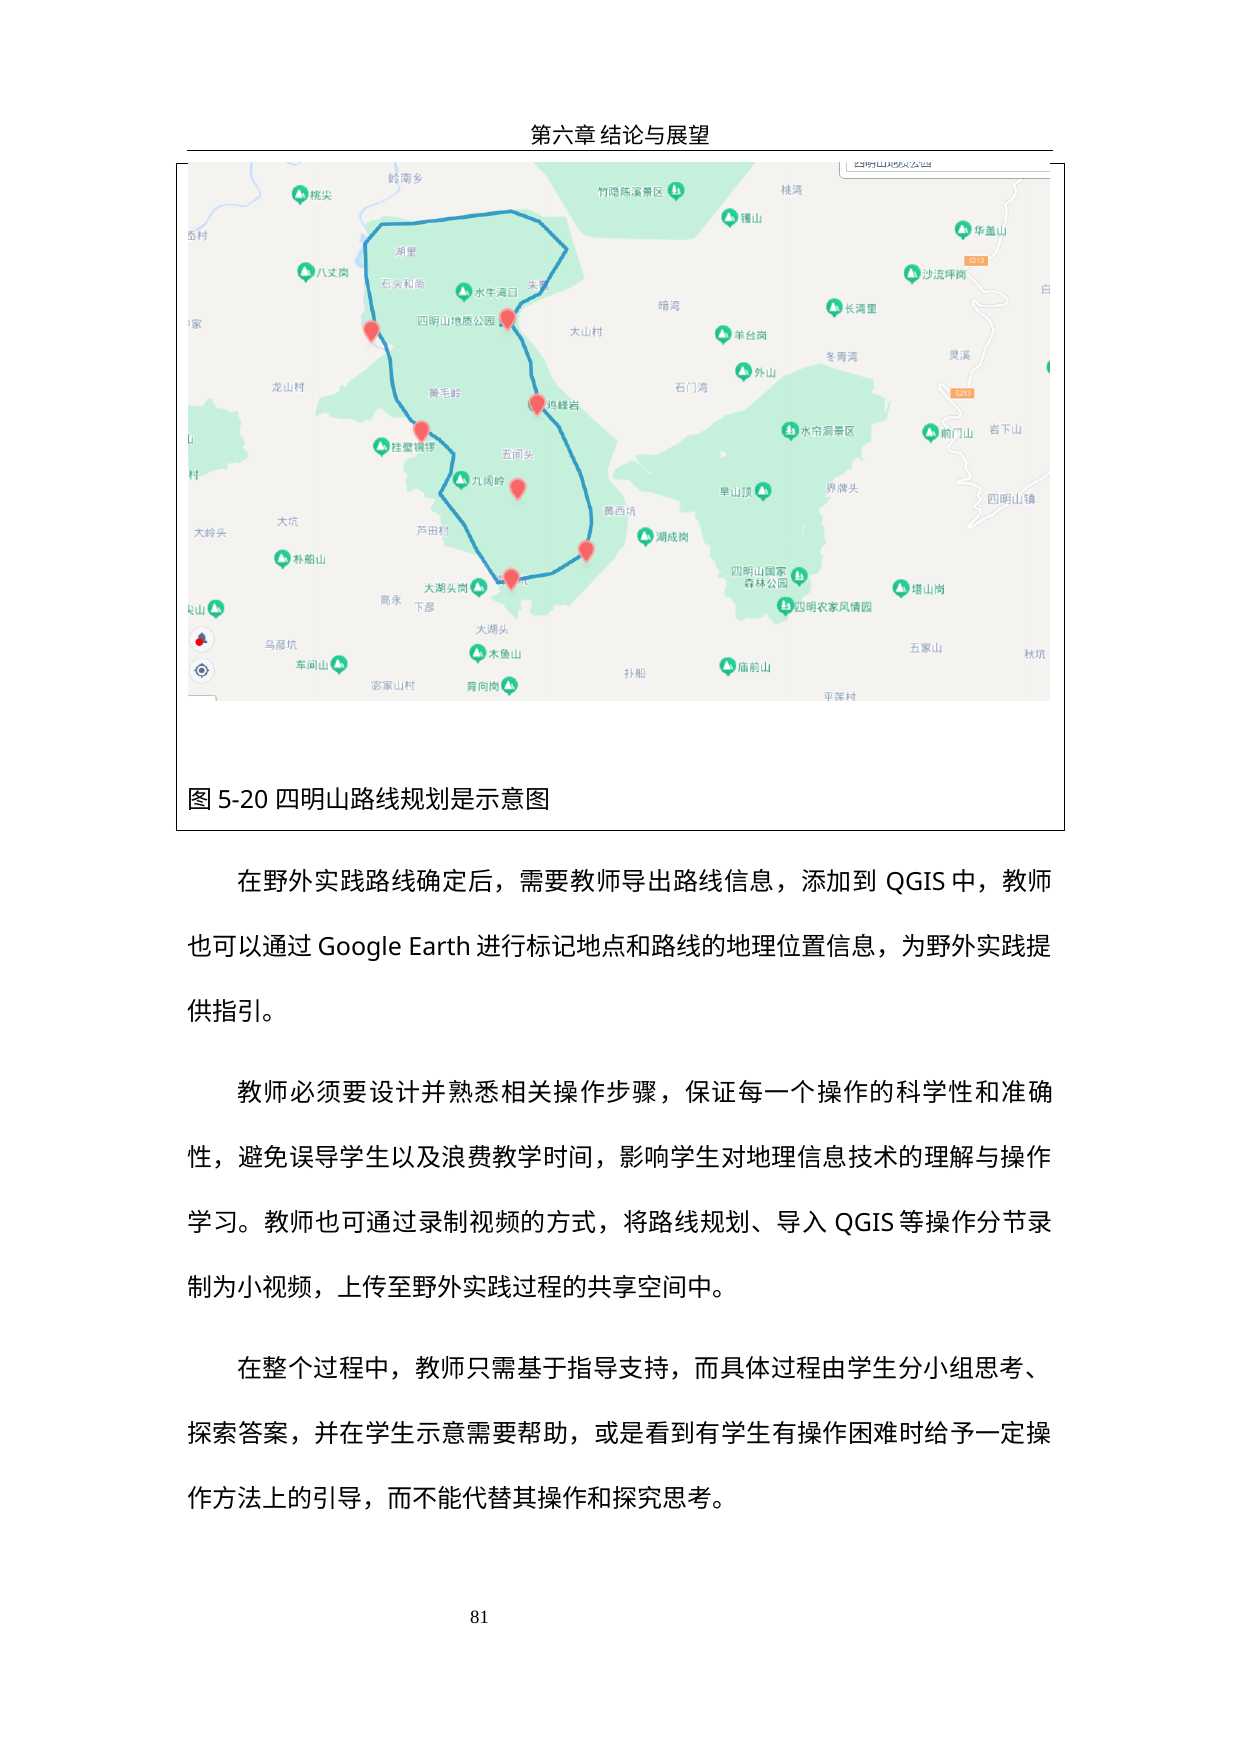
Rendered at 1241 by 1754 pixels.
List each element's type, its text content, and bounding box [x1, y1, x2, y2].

picture [187, 162, 1049, 700]
list 在野外实践路线确定后，需要教师导出路线信息，添加到QGIS中，教师也可以通过Google Earth进行标记地点和路线的地理位置信息，为野外实践提供指引。 [187, 847, 1053, 1042]
list 在整个过程中，教师只需基于指导支持，而具体过程由学生分小组思考、探索答案，并在学生示意需要帮助，或是看到有学生有操作困难时给予一定操作方法上的引导，而不能代替其操作和探究思考。 [187, 1334, 1053, 1529]
list 教师必须要设计并熟悉相关操作步骤，保证每一个操作的科学性和准确性，避免误导学生以及浪费教学时间，影响学生对地理信息技术的理解与操作学习。教师也可通过录制视频的方式，将路线规划、导入QGIS等操作分节录制为小视频，上传至野外实践过程的共享空间中。 [187, 1058, 1053, 1318]
table_header 图5-20 四明山路线规划是示意图 [177, 164, 1064, 830]
